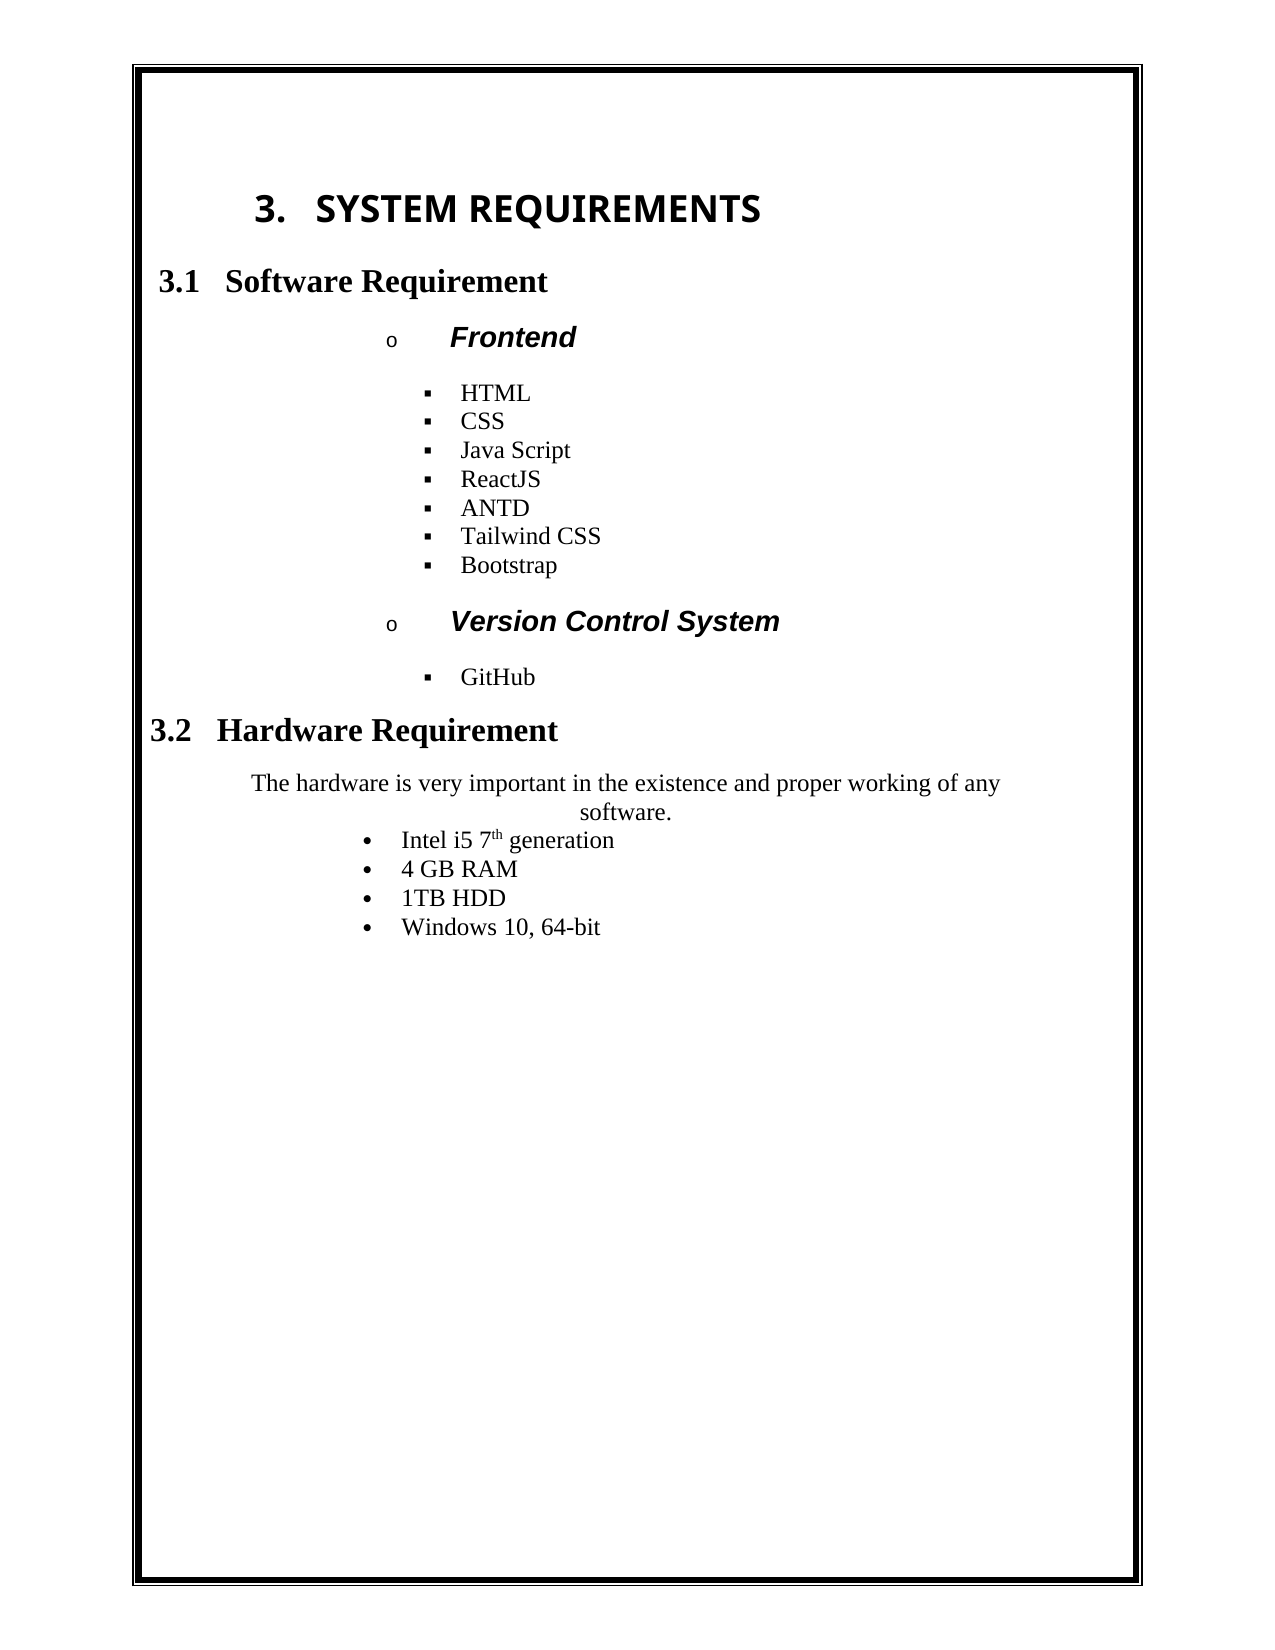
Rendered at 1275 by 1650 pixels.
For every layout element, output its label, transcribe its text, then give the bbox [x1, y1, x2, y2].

list 4 GB RAM [364, 854, 1125, 883]
list Intel i5 7th generation [364, 826, 1125, 854]
text The hardware is very important in the existence and proper working of any software. [232, 768, 1019, 826]
subtitle Frontend [385, 319, 1125, 353]
subtitle Version Control System [385, 604, 1125, 638]
list ANTD [423, 493, 1125, 521]
list Windows 10, 64-bit [364, 912, 1125, 941]
list GitHub [423, 662, 1125, 691]
list HTML [423, 378, 1125, 406]
list 1TB HDD [364, 883, 1125, 912]
text 3.1 Software Requirement [150, 262, 1125, 300]
list Bootstrap [423, 550, 1125, 579]
list CSS [423, 406, 1125, 435]
subtitle 3.2 Hardware Requirement [150, 711, 1125, 749]
list ReactJS [423, 464, 1125, 493]
list 3. SYSTEM REQUIREMENTS [225, 182, 1125, 233]
list Java Script [423, 435, 1125, 464]
list Tailwind CSS [423, 521, 1125, 550]
